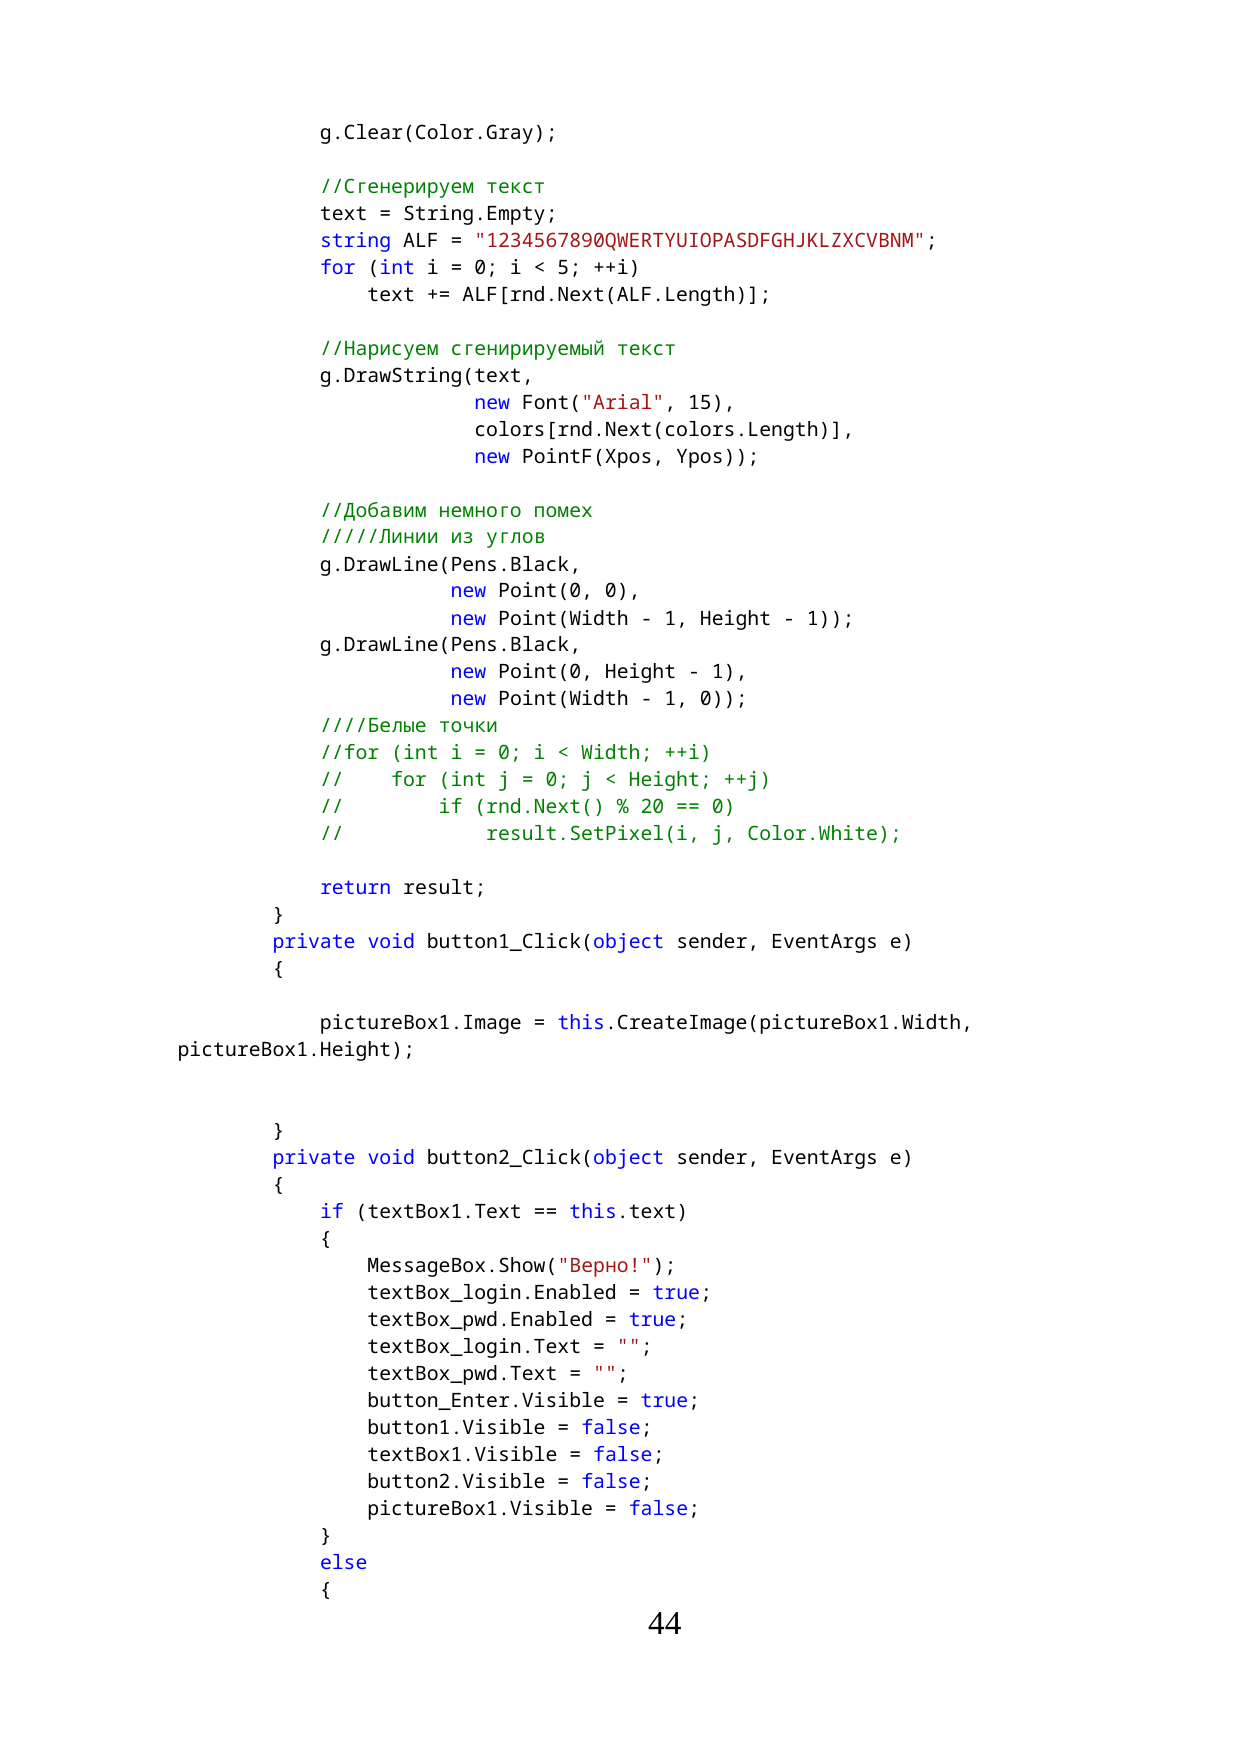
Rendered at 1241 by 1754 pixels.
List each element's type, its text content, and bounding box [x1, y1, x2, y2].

text new Font("Arial", 15), [177, 388, 1152, 415]
text // result.SetPixel(i, j, Color.White); [177, 819, 1152, 847]
text //for (int i = 0; i < Width; ++i) [177, 739, 1152, 766]
text textBox_pwd.Enabled = true; [177, 1305, 1152, 1332]
text private void button2_Click(object sender, EventArgs e) [177, 1143, 1152, 1170]
text pictureBox1.Image = this.CreateImage(pictureBox1.Width, pictureBox1.Height); [177, 1008, 1152, 1062]
text pictureBox1.Visible = false; [177, 1494, 1152, 1521]
text //Нарисуем сгенирируемый текст [177, 334, 1152, 361]
text colors[rnd.Next(colors.Length)], [177, 415, 1152, 442]
text // if (rnd.Next() % 20 == 0) [177, 793, 1152, 819]
text g.Clear(Color.Gray); [177, 118, 1152, 145]
text //Добавим немного помех [177, 496, 1152, 523]
text new Point(Width - 1, Height - 1)); [177, 604, 1152, 631]
text g.DrawLine(Pens.Black, [177, 631, 1152, 658]
text /////Линии из углов [177, 523, 1152, 550]
text g.DrawLine(Pens.Black, [177, 550, 1152, 577]
text text = String.Empty; [177, 199, 1152, 226]
text button2.Visible = false; [177, 1467, 1152, 1494]
text //Сгенерируем текст [177, 172, 1152, 199]
text textBox_pwd.Text = ""; [177, 1359, 1152, 1386]
text textBox_login.Enabled = true; [177, 1278, 1152, 1305]
text { [177, 1170, 1152, 1197]
text for (int i = 0; i < 5; ++i) [177, 253, 1152, 280]
text } [177, 1521, 1152, 1548]
text { [177, 954, 1152, 981]
text return result; [177, 873, 1152, 901]
text string ALF = "1234567890QWERTYUIOPASDFGHJKLZXCVBNM"; [177, 226, 1152, 253]
text new Point(0, 0), [177, 577, 1152, 604]
text textBox1.Visible = false; [177, 1440, 1152, 1467]
text button1.Visible = false; [177, 1413, 1152, 1440]
text } [177, 1116, 1152, 1143]
text button_Enter.Visible = true; [177, 1386, 1152, 1413]
text ////Белые точки [177, 712, 1152, 739]
text } [177, 901, 1152, 927]
text new Point(Width - 1, 0)); [177, 685, 1152, 712]
text textBox_login.Text = ""; [177, 1332, 1152, 1359]
text { [177, 1575, 1152, 1602]
text if (textBox1.Text == this.text) [177, 1197, 1152, 1224]
text new Point(0, Height - 1), [177, 658, 1152, 685]
text { [177, 1224, 1152, 1251]
text text += ALF[rnd.Next(ALF.Length)]; [177, 280, 1152, 307]
text g.DrawString(text, [177, 361, 1152, 388]
text new PointF(Xpos, Ypos)); [177, 442, 1152, 469]
text private void button1_Click(object sender, EventArgs e) [177, 927, 1152, 954]
text // for (int j = 0; j < Height; ++j) [177, 766, 1152, 793]
text MessageBox.Show("Верно!"); [177, 1251, 1152, 1278]
text else [177, 1548, 1152, 1575]
